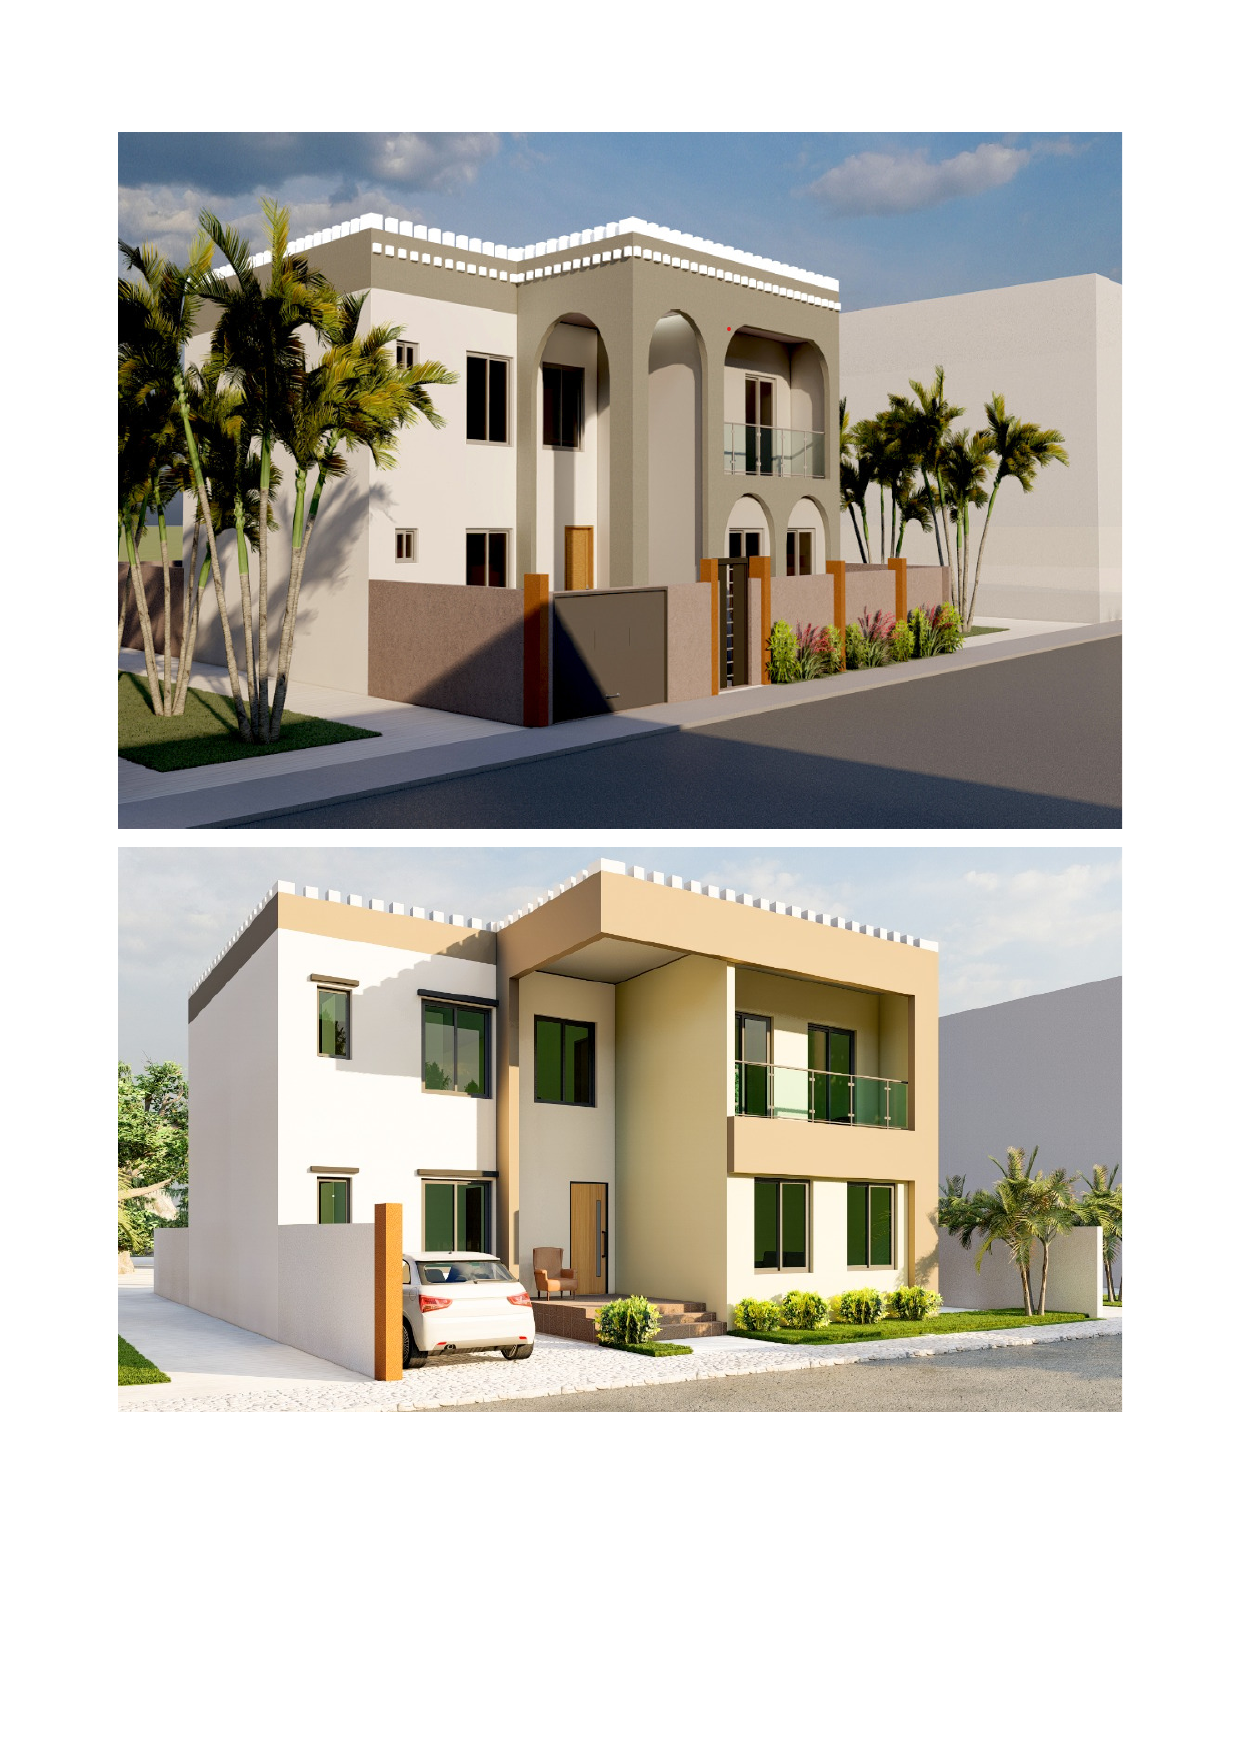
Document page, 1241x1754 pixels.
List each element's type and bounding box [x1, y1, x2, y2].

picture [118, 132, 1123, 829]
picture [118, 847, 1123, 1412]
